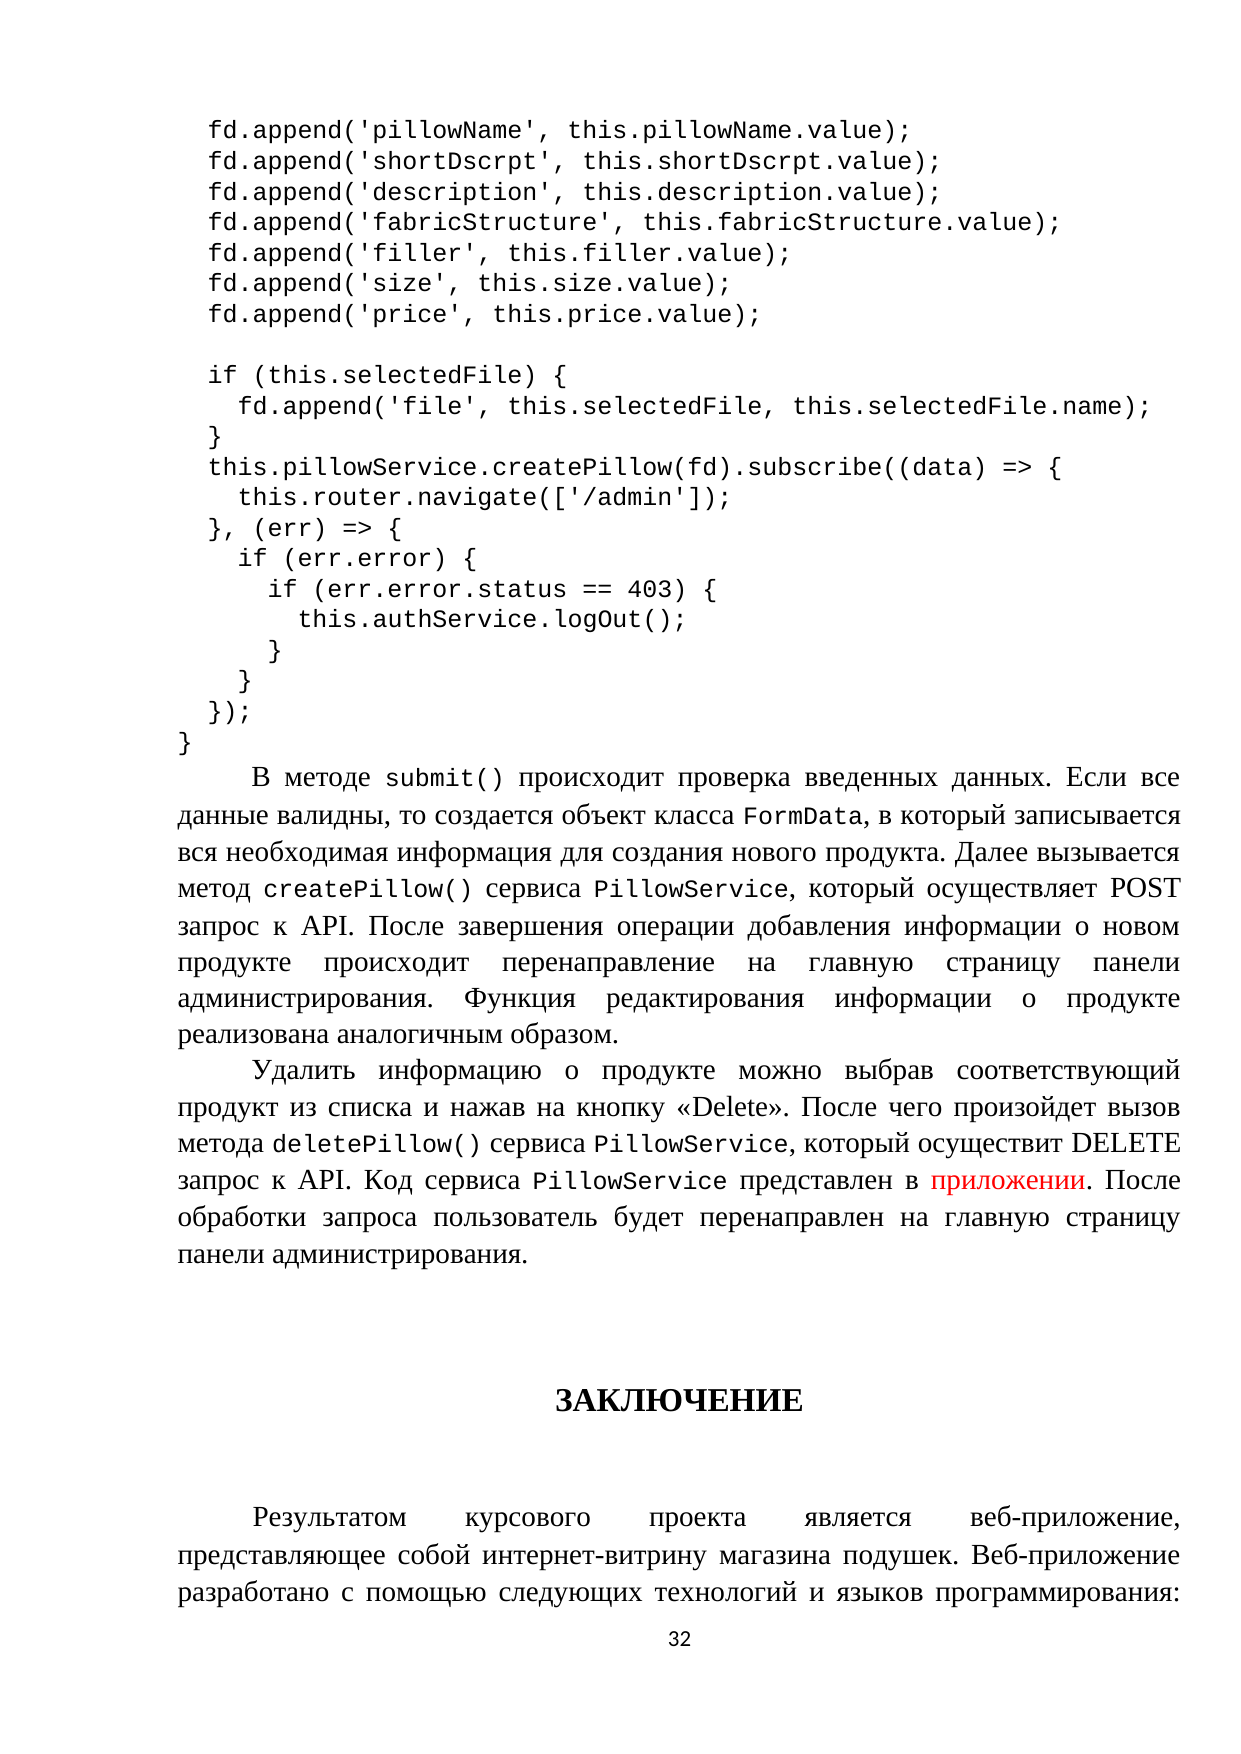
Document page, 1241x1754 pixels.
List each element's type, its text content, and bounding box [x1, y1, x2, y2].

text fd.append('description', this.description.value); [177, 179, 1181, 207]
text } [177, 668, 1181, 696]
text fd.append('size', this.size.value); [177, 271, 1181, 299]
text ЗАКЛЮЧЕНИЕ [177, 1380, 1181, 1419]
text this.router.navigate(['/admin']); [177, 485, 1181, 513]
text if (err.error) { [177, 546, 1181, 574]
text } [177, 729, 1181, 757]
text fd.append('pillowName', this.pillowName.value); [177, 118, 1181, 146]
text this.authService.logOut(); [177, 607, 1181, 635]
text fd.append('price', this.price.value); [177, 301, 1181, 329]
text } [177, 424, 1181, 452]
text if (this.selectedFile) { [177, 363, 1181, 391]
text }); [177, 698, 1181, 727]
text fd.append('shortDscrpt', this.shortDscrpt.value); [177, 149, 1181, 177]
text fd.append('file', this.selectedFile, this.selectedFile.name); [177, 393, 1181, 422]
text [177, 1497, 1181, 1609]
text this.pillowService.createPillow(fd).subscribe((data) => { [177, 454, 1181, 483]
text В методе submit() происходит проверка введенных данных. Если все данные валидны, то создается объект класса FormData, в который записывается вся необходимая информация для создания нового продукта. Далее вызывается метод createPillow() сервиса PillowService, который осуществляет POST запрос к API. После завершения операции добавления информации о новом продукте происходит перенаправление на главную страницу панели администрирования. Функция редактирования информации о продукте реализована аналогичным образом. [177, 759, 1181, 1050]
text fd.append('fabricStructure', this.fabricStructure.value); [177, 210, 1181, 238]
text if (err.error.status == 403) { [177, 576, 1181, 605]
text Удалить информацию о продукте можно выбрав соответствующий продукт из списка и нажав на кнопку «Delete». После чего произойдет вызов метода deletePillow() сервиса PillowService, который осуществит DELETE запрос к API. Код сервиса PillowService представлен в приложении. После обработки запроса пользователь будет перенаправлен на главную страницу панели администрирования. [177, 1052, 1181, 1269]
text } [177, 637, 1181, 666]
text }, (err) => { [177, 515, 1181, 544]
text fd.append('filler', this.filler.value); [177, 240, 1181, 268]
